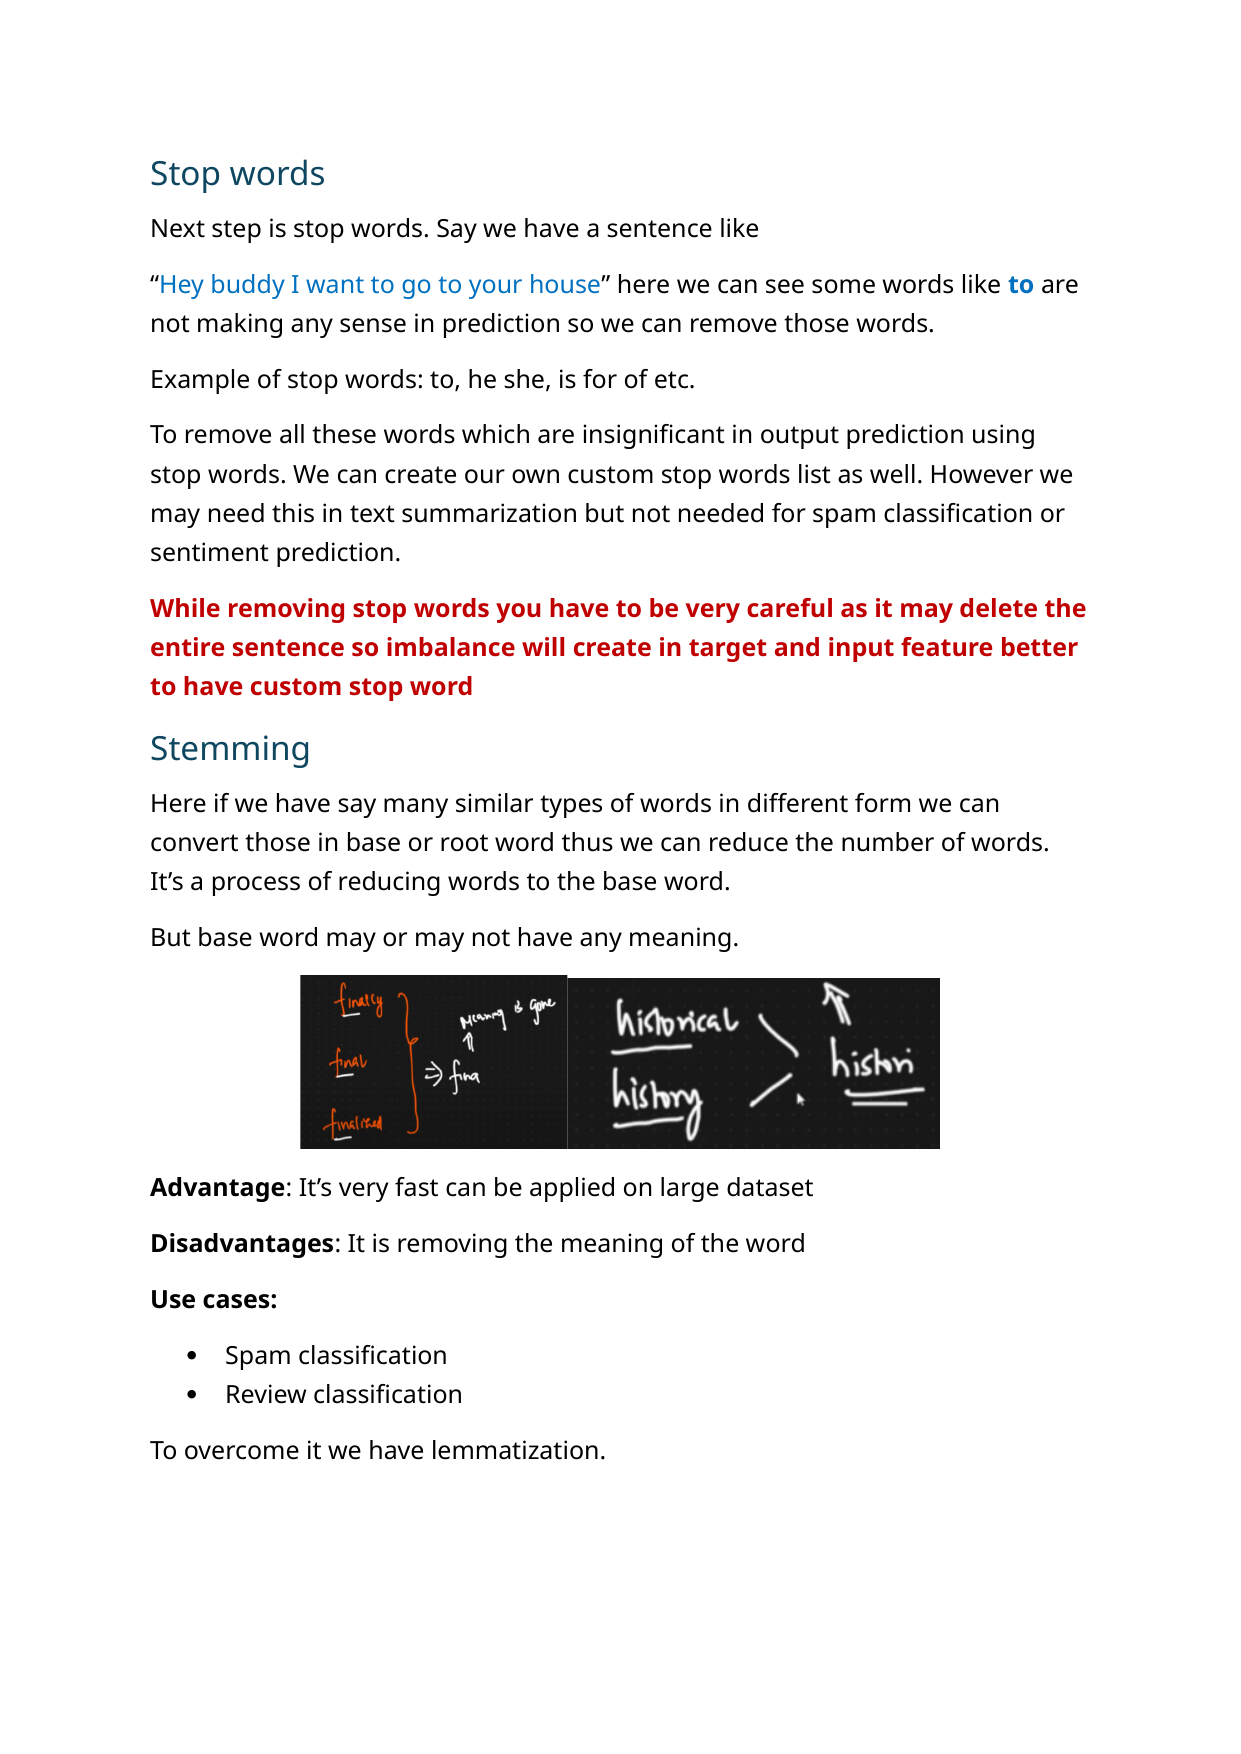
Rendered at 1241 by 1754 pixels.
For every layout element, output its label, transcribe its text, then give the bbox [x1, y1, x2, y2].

text Example of stop words: to, he she, is for of etc. [150, 361, 1090, 395]
picture [300, 975, 940, 1149]
list Spam classification [187, 1337, 1090, 1372]
text Advantage: It’s very fast can be applied on large dataset [150, 1170, 1090, 1204]
text But base word may or may not have any meaning. [150, 919, 1090, 953]
text To overcome it we have lemmatization. [150, 1432, 1090, 1467]
text To remove all these words which are insignificant in output prediction using stop words. We can create our own custom stop words list as well. However we may need this in text summarization but not needed for spam classification or sentiment prediction. [150, 417, 1090, 569]
subtitle Stemming [150, 725, 1090, 770]
text Here if we have say many similar types of words in different form we can convert those in base or root word thus we can reduce the number of words. It’s a process of reducing words to the base word. [150, 785, 1090, 898]
text “Hey buddy I want to go to your house” here we can see some words like to are not making any sense in prediction so we can remove those words. [150, 266, 1090, 339]
text Use cases: [150, 1282, 1090, 1316]
text While removing stop words you have to be very careful as it may delete the entire sentence so imbalance will create in target and input feature better to have custom stop word [150, 591, 1090, 703]
text Next step is stop words. Say we have a sentence like [150, 211, 1090, 244]
list Review classification [187, 1377, 1090, 1411]
subtitle Stop words [150, 150, 1090, 195]
text Disadvantages: It is removing the meaning of the word [150, 1226, 1090, 1260]
